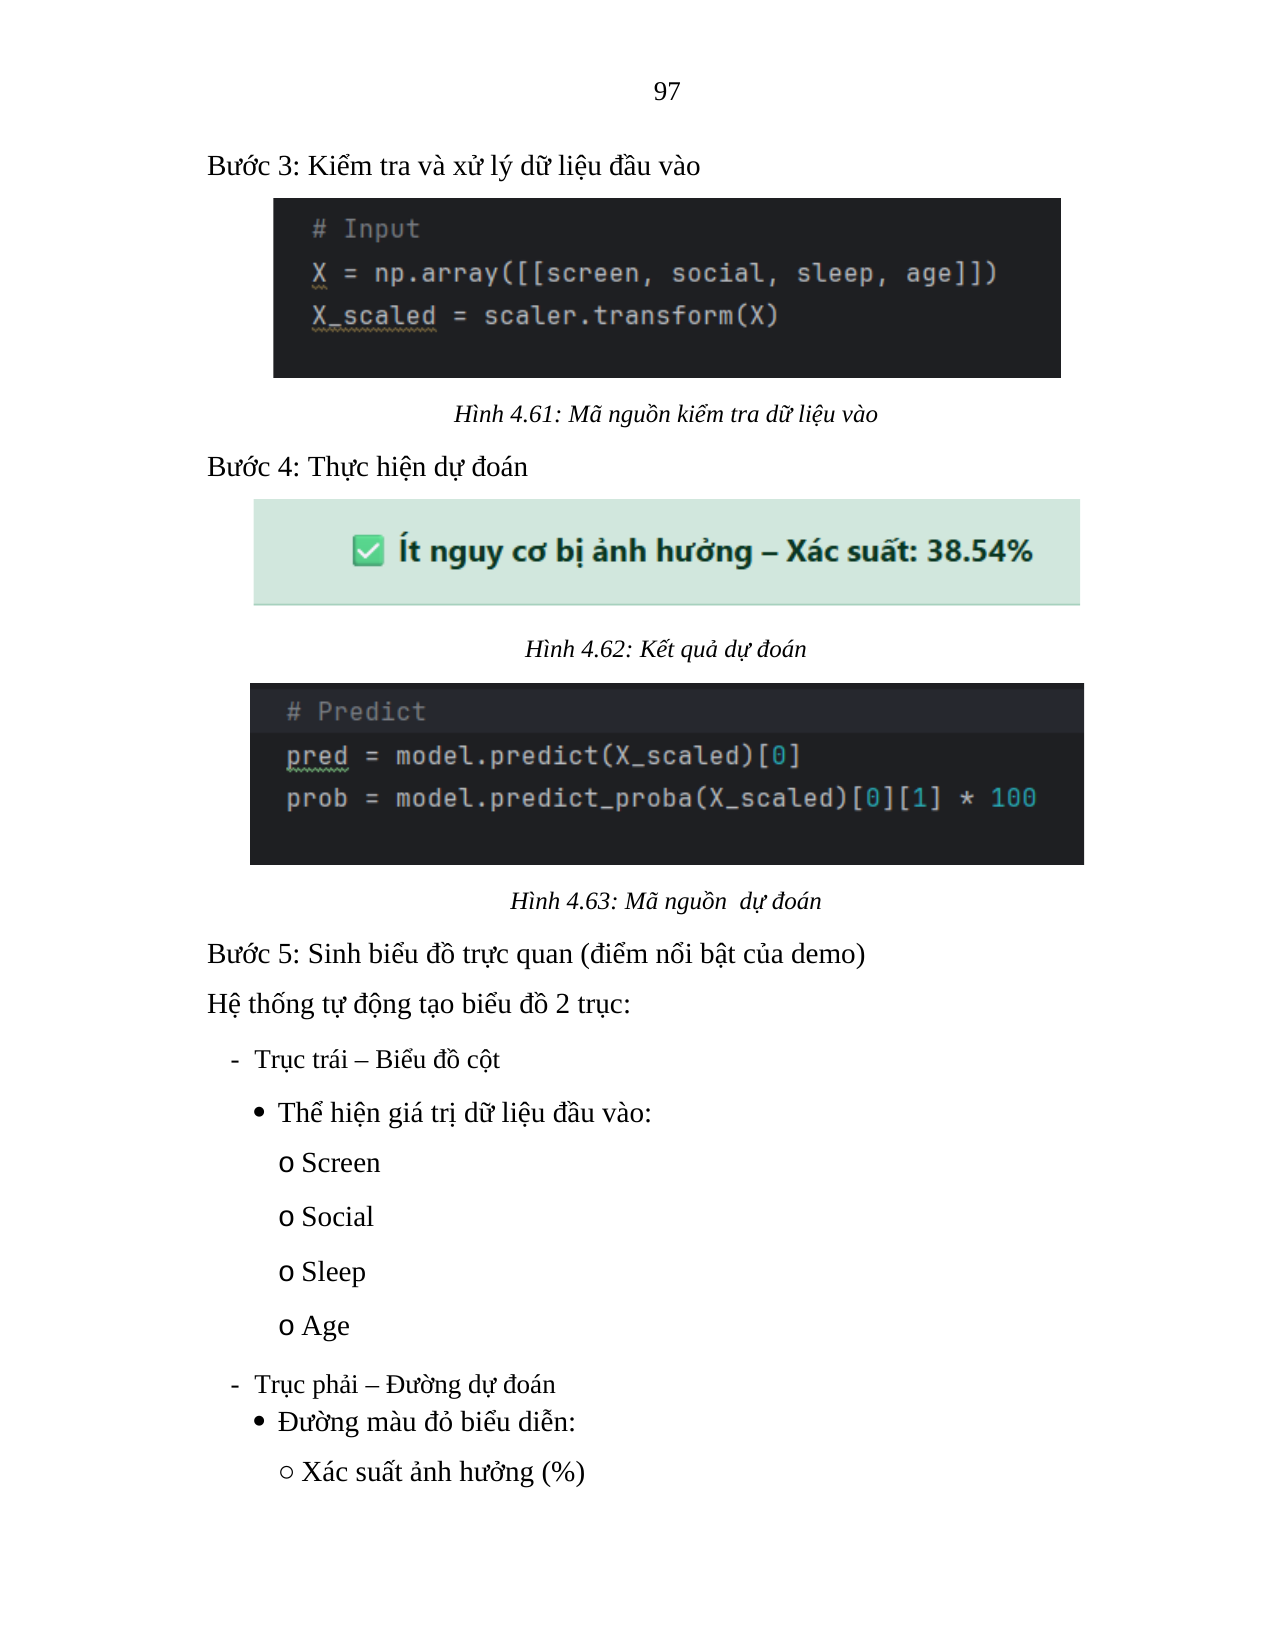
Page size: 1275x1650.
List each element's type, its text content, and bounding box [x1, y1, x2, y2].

list Xác suất ảnh hưởng (%) [278, 1454, 1127, 1488]
text Bước 5: Sinh biểu đồ trực quan (điểm nổi bật của demo) [207, 936, 1127, 969]
list Screen [278, 1146, 1127, 1182]
list Trục phải – Đường dự đoán [230, 1368, 1127, 1399]
picture [250, 683, 1085, 865]
picture [253, 499, 1081, 612]
list Age [278, 1308, 1127, 1344]
list Trục trái – Biểu đồ cột [230, 1043, 1127, 1074]
text Hệ thống tự động tạo biểu đồ 2 trục: [207, 986, 1127, 1020]
list Sleep [278, 1254, 1127, 1290]
text Bước 3: Kiểm tra và xử lý dữ liệu đầu vào [207, 148, 1127, 181]
text Bước 4: Thực hiện dự đoán [207, 449, 1127, 483]
list Thể hiện giá trị dữ liệu đầu vào: [254, 1095, 1127, 1129]
list Social [278, 1199, 1127, 1236]
picture [273, 198, 1061, 378]
list Đường màu đỏ biểu diễn: [254, 1404, 1127, 1437]
